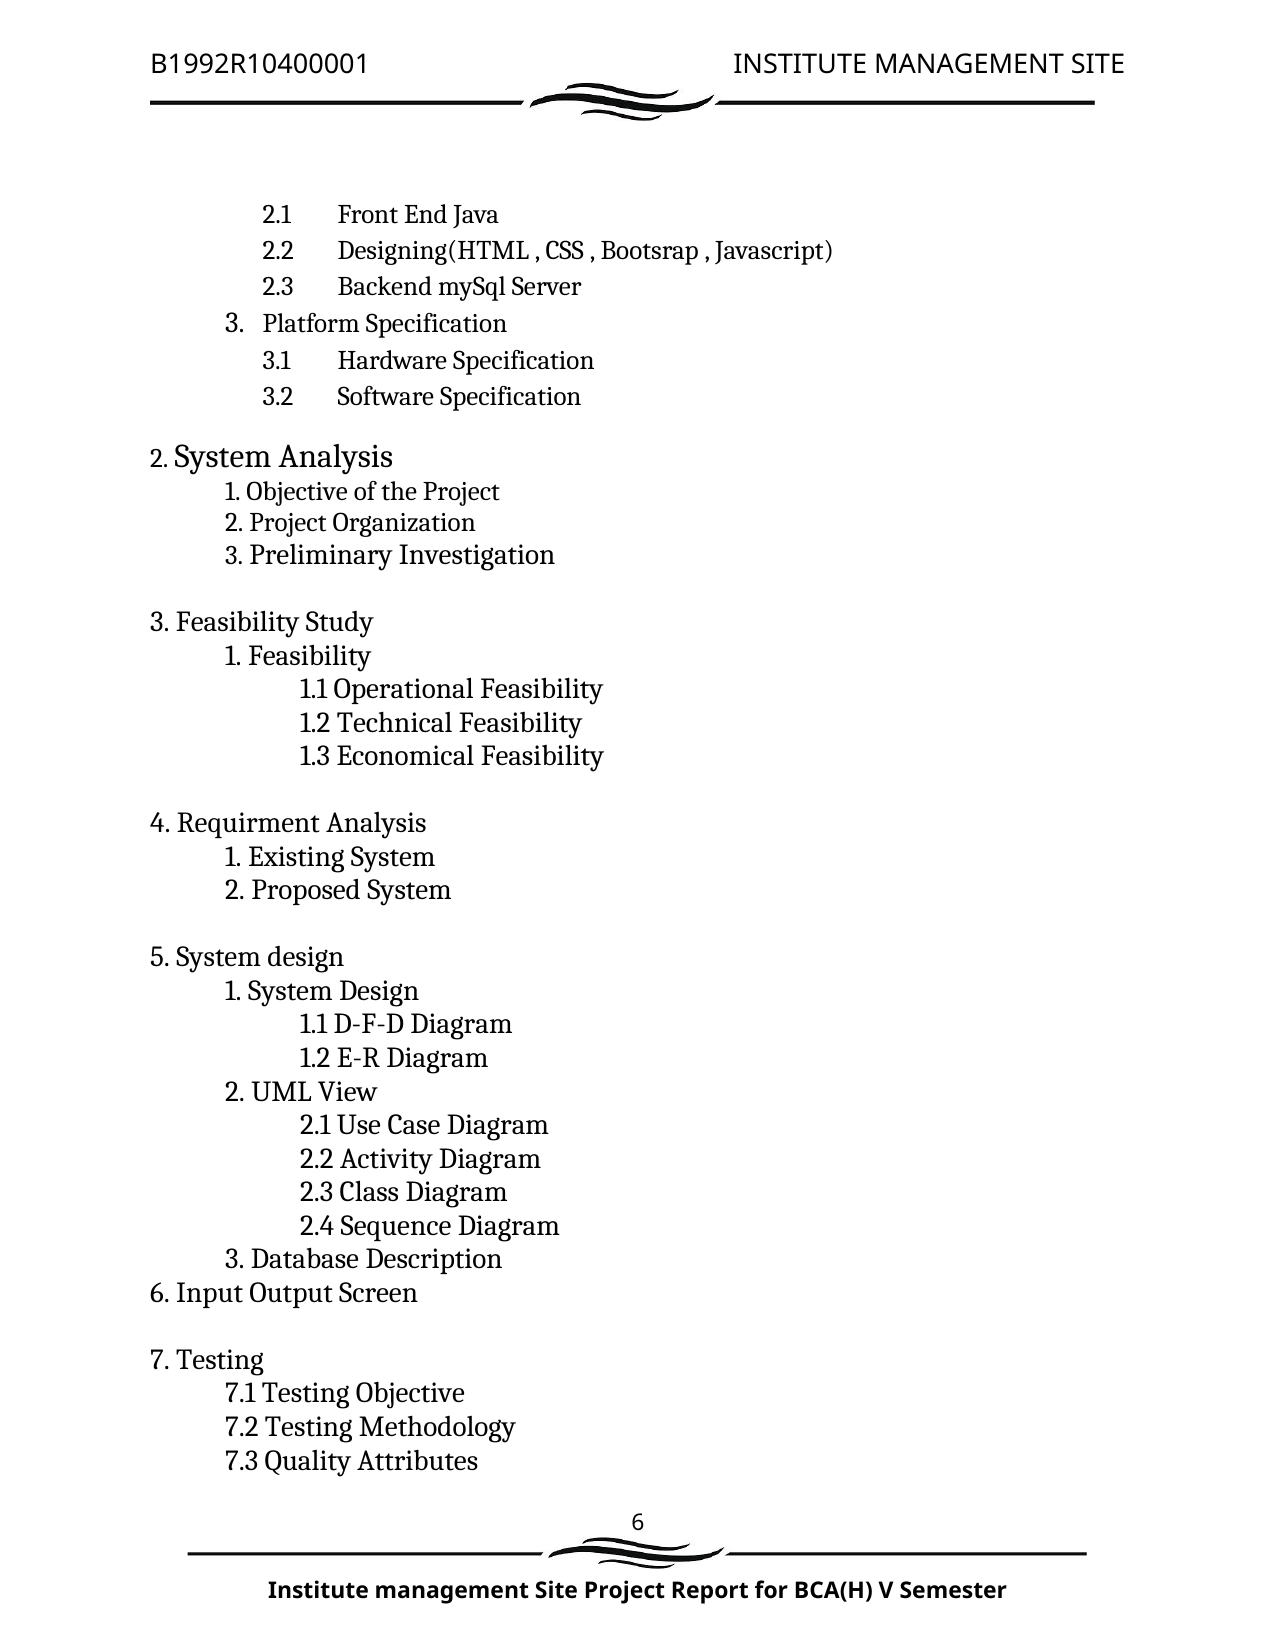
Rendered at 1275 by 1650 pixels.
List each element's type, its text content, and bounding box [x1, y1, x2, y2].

text 6. Input Output Screen [150, 1276, 1125, 1309]
picture [150, 81, 1096, 126]
text 5. System design [150, 941, 1125, 974]
picture [187, 1536, 1088, 1573]
text 1. System Design [150, 974, 1125, 1008]
list Backend mySql Server [262, 271, 1125, 302]
text 1.1 Operational Feasibility [150, 672, 1125, 706]
text 1. Existing System [150, 840, 1125, 873]
text 1. Feasibility [150, 639, 1125, 672]
text 3. Database Description [150, 1242, 1125, 1276]
text 1.3 Economical Feasibility [150, 739, 1125, 773]
text 7.1 Testing Objective [150, 1377, 1125, 1410]
text 2.2 Activity Diagram [150, 1142, 1125, 1175]
list Front End Java [262, 199, 1125, 231]
text 7. Testing [150, 1343, 1125, 1377]
text 2. UML View [150, 1075, 1125, 1108]
list Designing(HTML , CSS , Bootsrap , Javascript) [262, 235, 1125, 266]
text 2. System Analysis [150, 437, 1125, 476]
text 2. Project Organization [150, 507, 1125, 538]
list Platform Specification [225, 307, 1125, 340]
text 1.2 E-R Diagram [150, 1041, 1125, 1075]
text 2. Proposed System [150, 873, 1125, 907]
list Hardware Specification [262, 345, 1125, 376]
text 2.4 Sequence Diagram [150, 1209, 1125, 1242]
text 3. Preliminary Investigation [150, 538, 1125, 572]
text 3. Feasibility Study [150, 605, 1125, 639]
text 1. Objective of the Project [150, 476, 1125, 507]
text 1.1 D-F-D Diagram [150, 1008, 1125, 1041]
list Software Specification [262, 381, 1125, 412]
text 2.1 Use Case Diagram [150, 1108, 1125, 1142]
text 1.2 Technical Feasibility [150, 706, 1125, 739]
text 7.3 Quality Attributes [150, 1444, 1125, 1477]
text 2.3 Class Diagram [150, 1175, 1125, 1209]
text 7.2 Testing Methodology [150, 1410, 1125, 1444]
text 4. Requirment Analysis [150, 806, 1125, 840]
